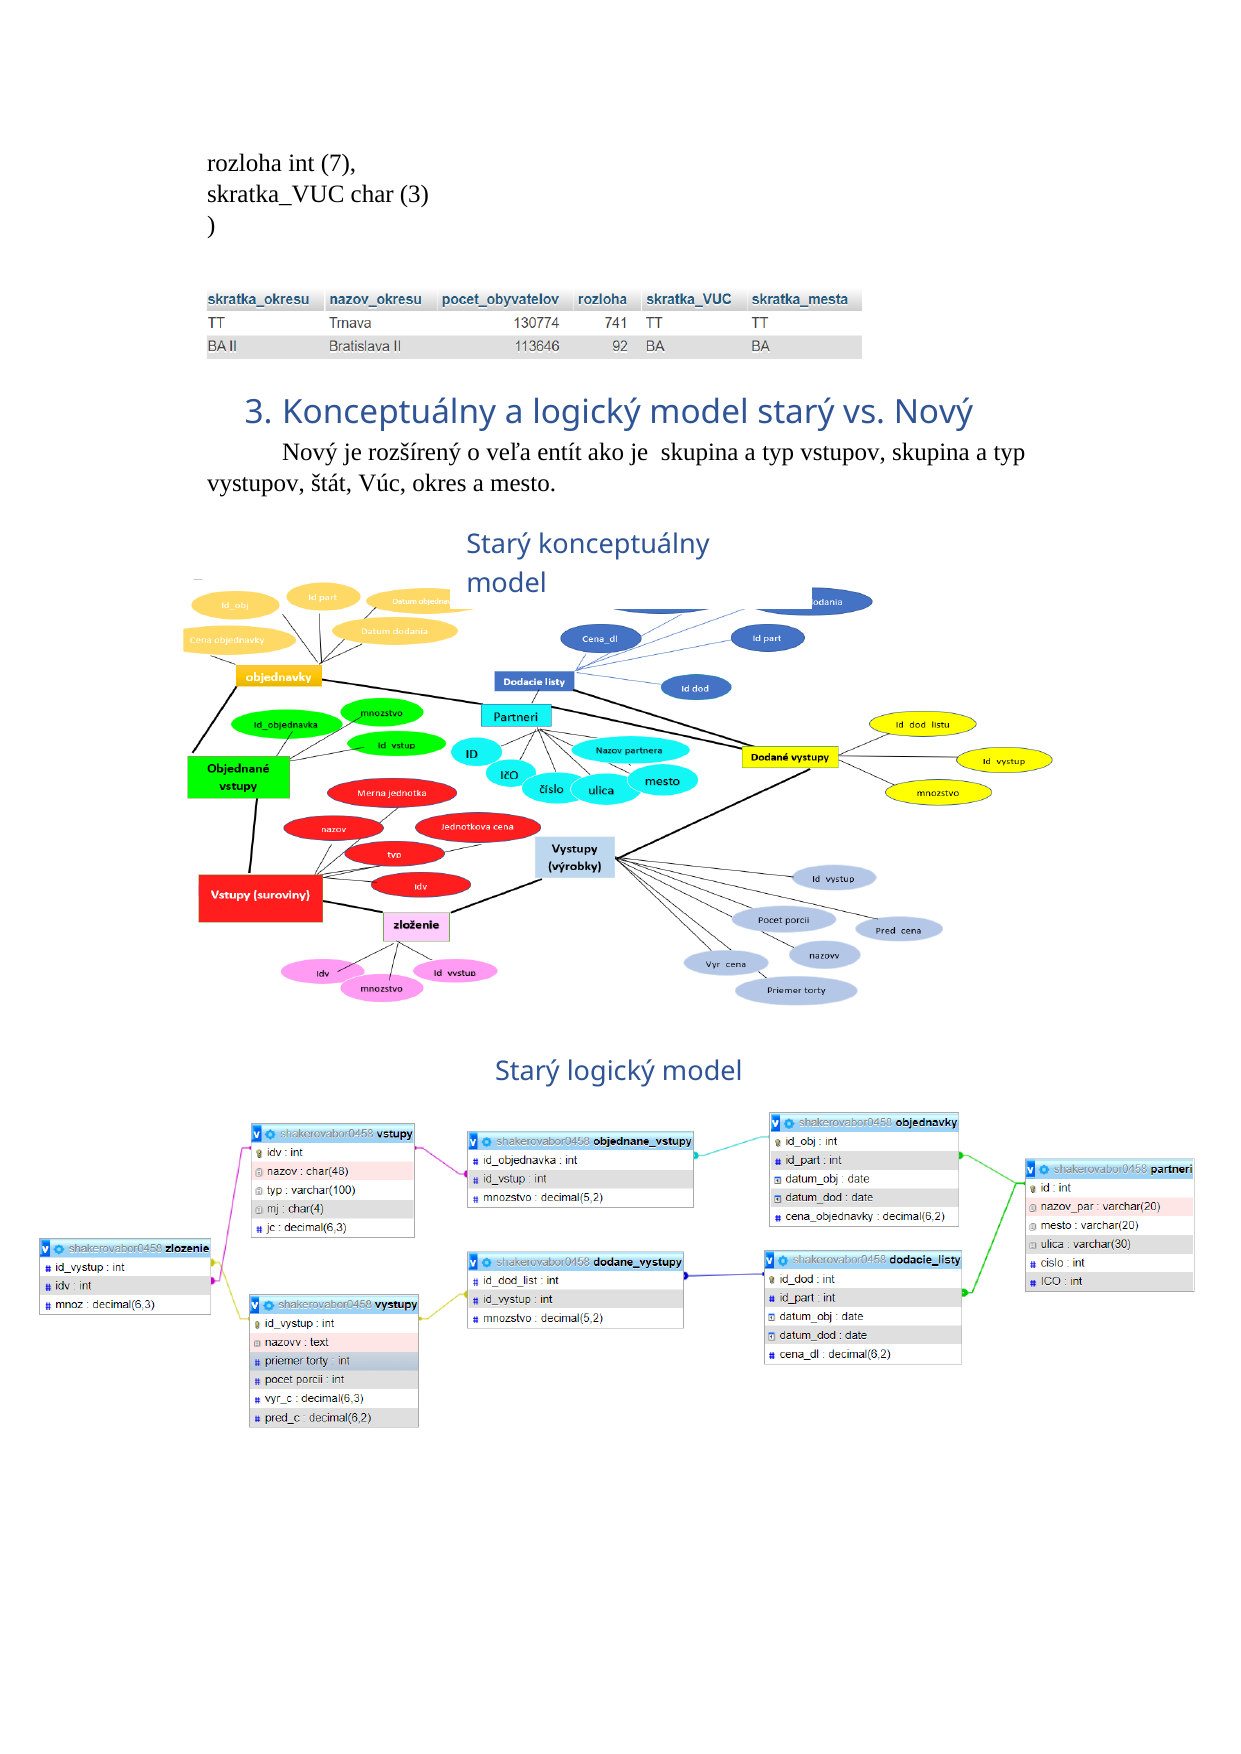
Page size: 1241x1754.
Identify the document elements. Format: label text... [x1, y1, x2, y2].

subtitle Konceptuálny a logický model starý vs. Nový [244, 388, 1122, 433]
text skratka_VUC char (3) [207, 179, 1122, 207]
picture [39, 1102, 1204, 1433]
picture [206, 288, 862, 361]
text rozloha int (7), [207, 148, 1122, 176]
text ) [207, 210, 1122, 238]
text Nový je rozšírený o veľa entít ako je skupina a typ vstupov, skupina a typ vystupov, štát, Vúc, okres a mesto. [207, 437, 1122, 496]
picture [183, 579, 1057, 1006]
